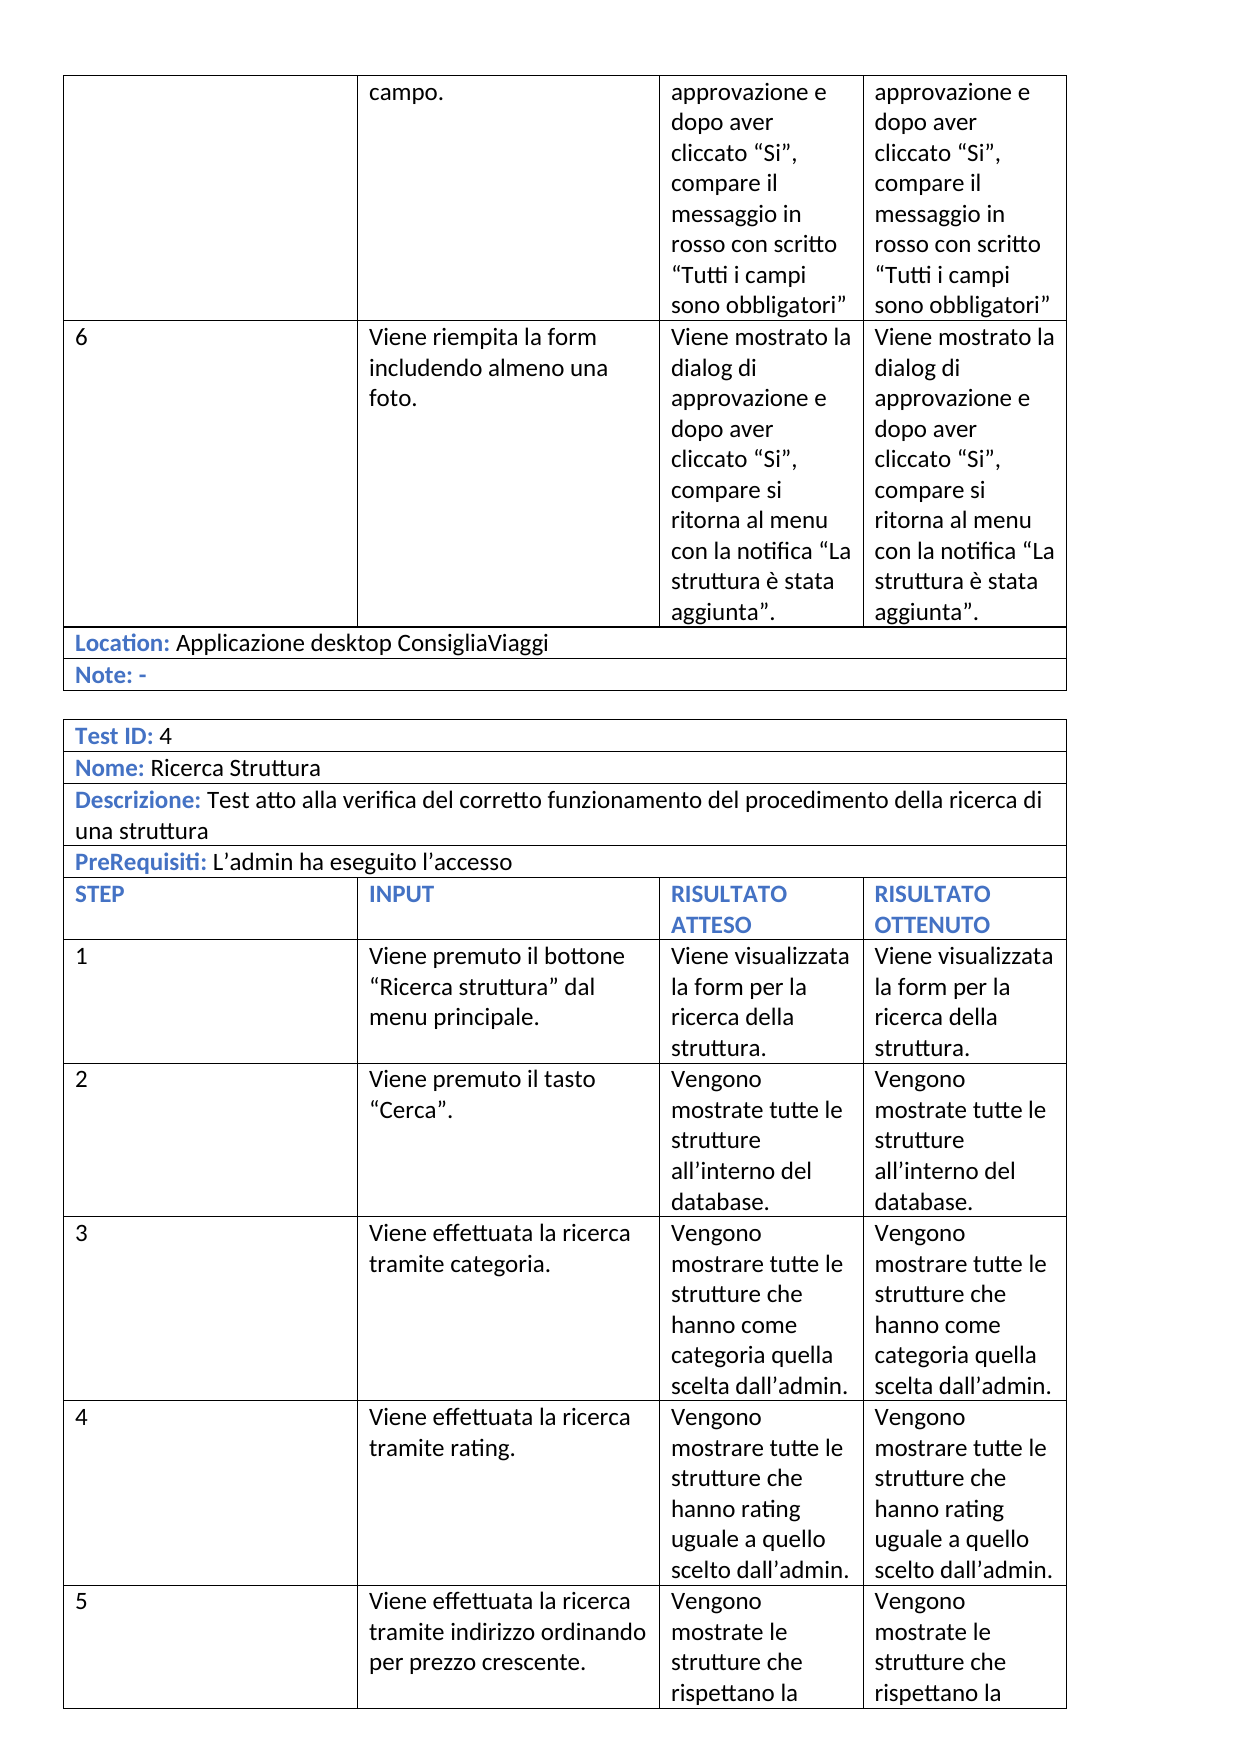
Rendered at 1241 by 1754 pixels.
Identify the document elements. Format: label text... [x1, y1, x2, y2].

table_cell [358, 76, 659, 320]
table_header Test ID: 4 [64, 720, 1066, 751]
table_cell Vengono mostrare tutte le strutture che hanno come categoria quella scelta dall’admin. [864, 1217, 1066, 1400]
table_cell Vengono mostrate tutte le strutture all’interno del database. [660, 1064, 863, 1216]
table_cell Nome: Ricerca Struttura [64, 752, 1066, 783]
table_cell Viene effettuata la ricerca tramite categoria. [358, 1217, 659, 1400]
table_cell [660, 1586, 863, 1708]
table_cell Vengono mostrare tutte le strutture che hanno rating uguale a quello scelto dall’admin. [660, 1401, 863, 1584]
table_cell INPUT [358, 878, 659, 939]
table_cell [660, 76, 863, 320]
table_cell RISULTATO ATTESO [660, 878, 863, 939]
table_cell 5 [64, 76, 357, 320]
table_cell Note: - [64, 659, 1066, 689]
table_cell 1 [64, 940, 357, 1062]
table_cell Viene mostrato la dialog di approvazione e dopo aver cliccato “Si”, compare si ritorna al menu con la notifica “La struttura è stata aggiunta”. [864, 321, 1066, 626]
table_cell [864, 1586, 1066, 1708]
table_cell 4 [64, 1401, 357, 1584]
table_cell Viene effettuata la ricerca tramite rating. [358, 1401, 659, 1584]
table_cell 5 [64, 1586, 357, 1708]
table_cell PreRequisiti: L’admin ha eseguito l’accesso [64, 846, 1066, 877]
table_cell Viene mostrato la dialog di approvazione e dopo aver cliccato “Si”, compare si ritorna al menu con la notifica “La struttura è stata aggiunta”. [660, 321, 863, 626]
table_cell 3 [64, 1217, 357, 1400]
table_cell Viene premuto il bottone “Ricerca struttura” dal menu principale. [358, 940, 659, 1062]
table_cell 2 [64, 1064, 357, 1216]
table_cell Viene visualizzata la form per la ricerca della struttura. [864, 940, 1066, 1062]
table_cell STEP [64, 878, 357, 939]
table_cell Location: Applicazione desktop ConsigliaViaggi [64, 628, 1066, 658]
table_cell Vengono mostrare tutte le strutture che hanno rating uguale a quello scelto dall’admin. [864, 1401, 1066, 1584]
table_cell Vengono mostrare tutte le strutture che hanno come categoria quella scelta dall’admin. [660, 1217, 863, 1400]
table_cell Viene riempita la form includendo almeno una foto. [358, 321, 659, 626]
table_cell Viene premuto il tasto “Cerca”. [358, 1064, 659, 1216]
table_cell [864, 76, 1066, 320]
table_cell Descrizione: Test atto alla verifica del corretto funzionamento del procedimento della ricerca di una struttura [64, 784, 1066, 845]
table_cell Vengono mostrate tutte le strutture all’interno del database. [864, 1064, 1066, 1216]
table_cell Viene visualizzata la form per la ricerca della struttura. [660, 940, 863, 1062]
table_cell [358, 1586, 659, 1708]
table_cell RISULTATO OTTENUTO [864, 878, 1066, 939]
table_cell 6 [64, 321, 357, 626]
